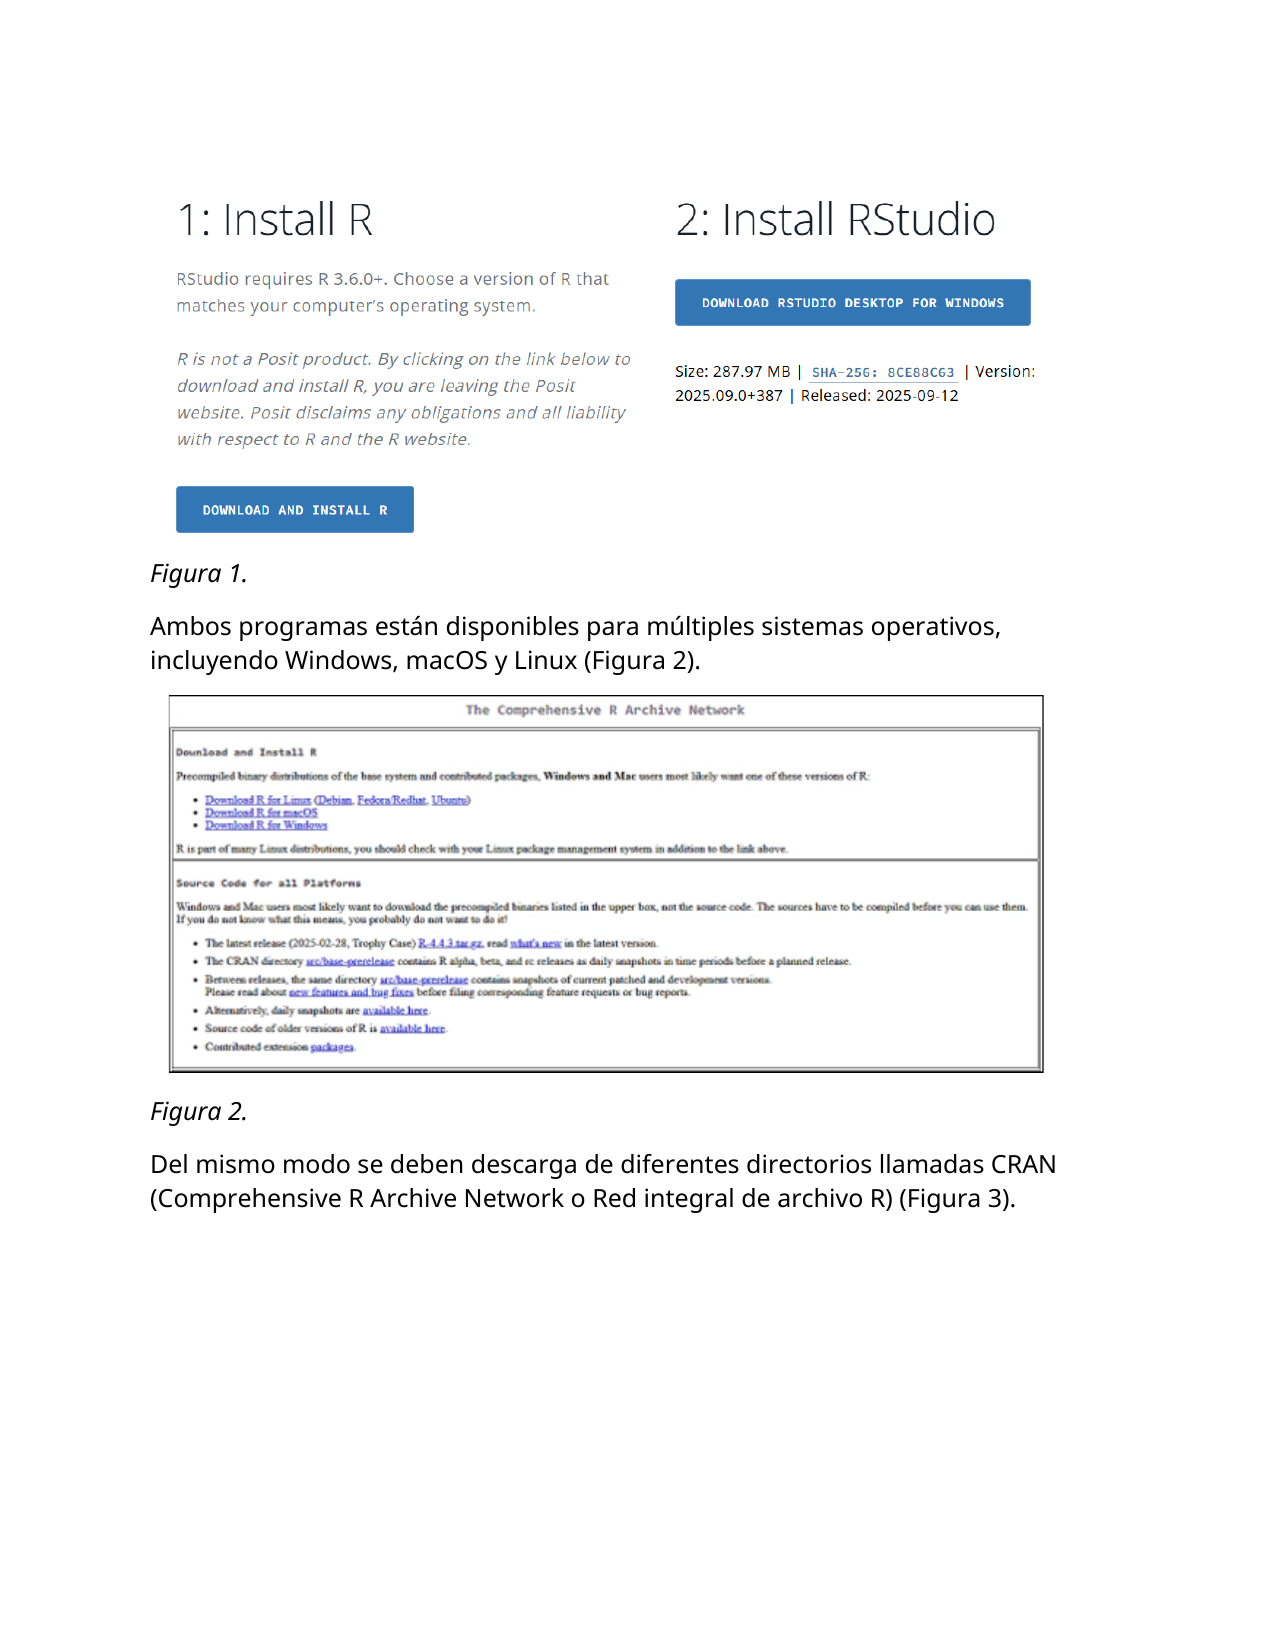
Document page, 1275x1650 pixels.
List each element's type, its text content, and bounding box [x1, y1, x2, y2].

picture [168, 150, 1044, 535]
picture [168, 695, 1044, 1073]
text Ambos programas están disponibles para múltiples sistemas operativos, incluyendo Windows, macOS y Linux (Figura 2). [150, 608, 1125, 676]
text Figura 1. [150, 555, 1125, 589]
text Del mismo modo se deben descarga de diferentes directorios llamadas CRAN (Comprehensive R Archive Network o Red integral de archivo R) (Figura 3). [150, 1146, 1125, 1214]
text Figura 2. [150, 1094, 1125, 1128]
